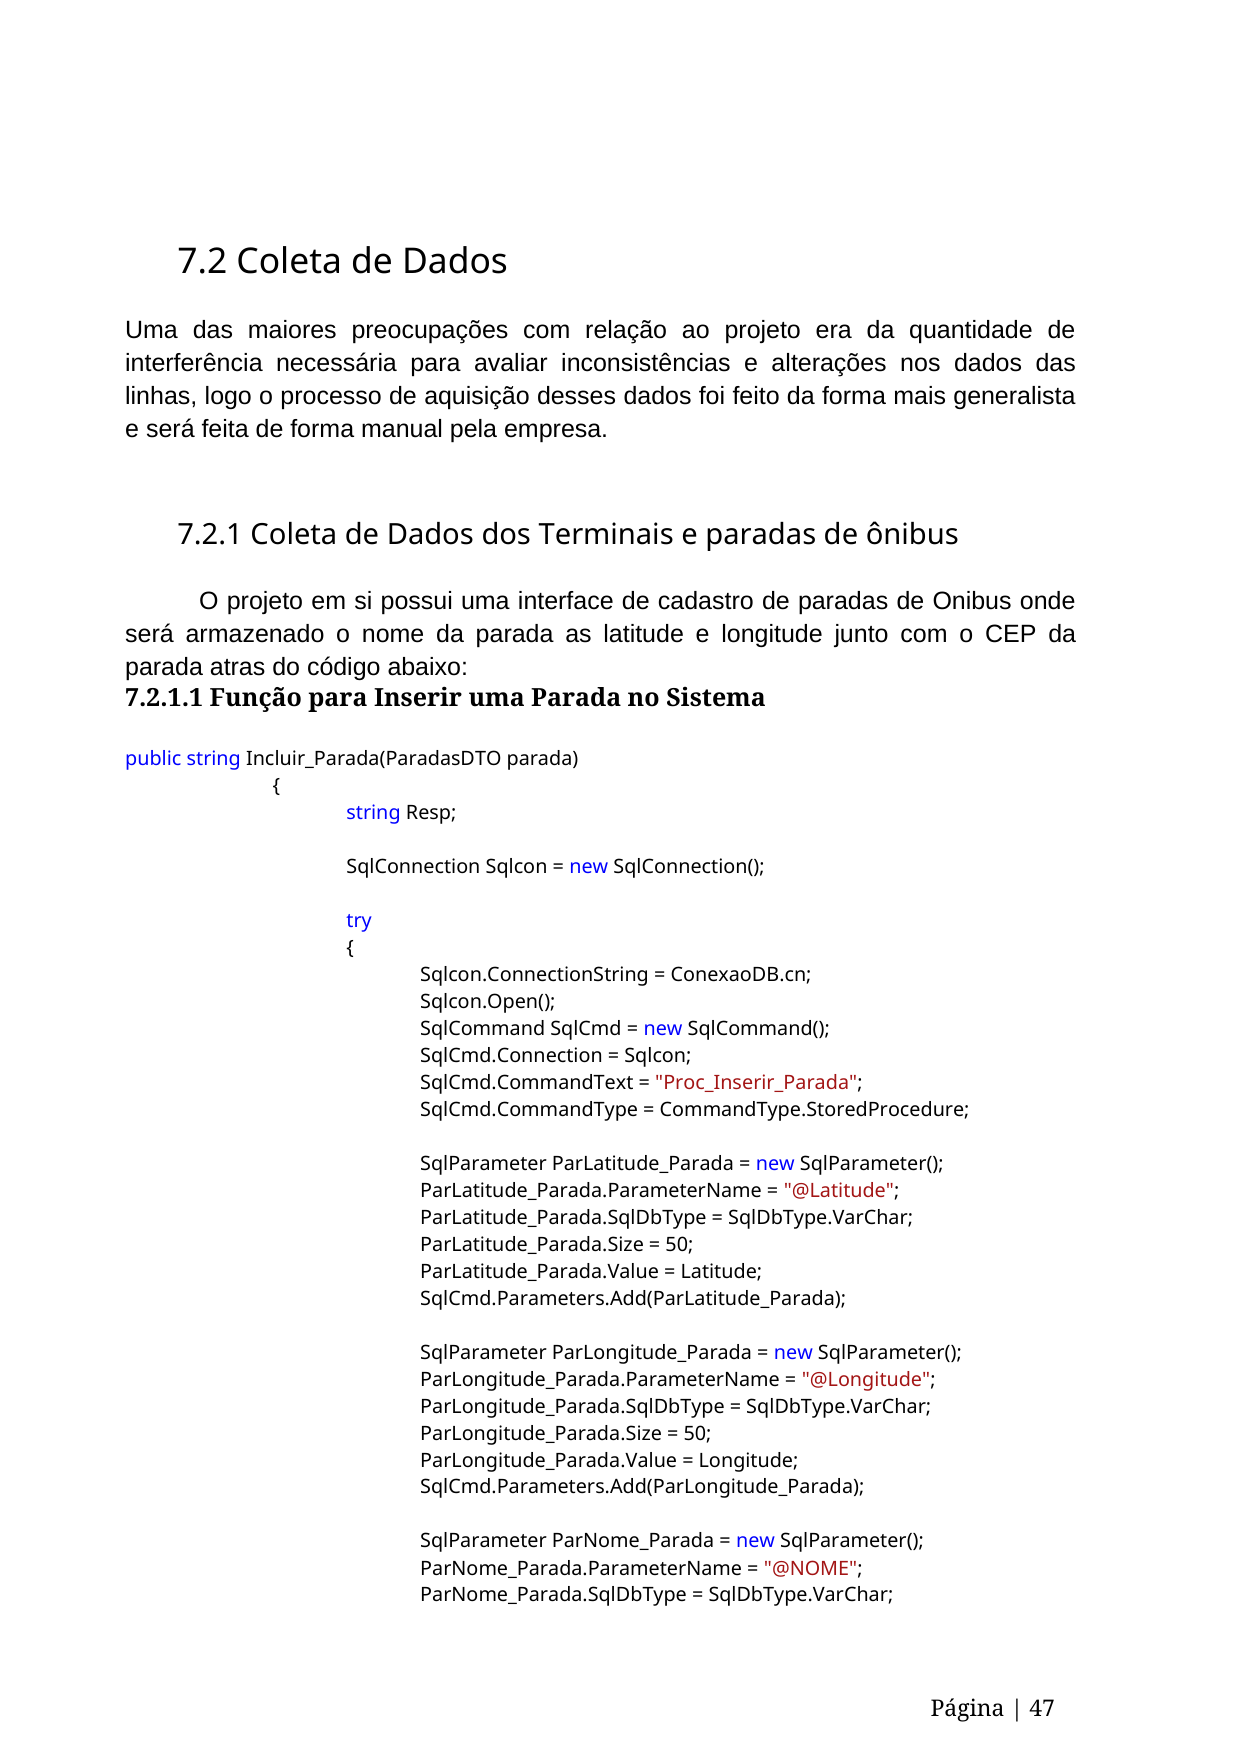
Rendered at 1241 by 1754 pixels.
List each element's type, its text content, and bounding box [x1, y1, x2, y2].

text Sqlcon.ConnectionString = ConexaoDB.cn; [125, 960, 1077, 987]
text ParLatitude_Parada.SqlDbType = SqlDbType.VarChar; [125, 1203, 1077, 1230]
subtitle 7.2 Coleta de Dados [177, 235, 1077, 284]
text SqlParameter ParLongitude_Parada = new SqlParameter(); [125, 1338, 1077, 1365]
text ParLongitude_Parada.ParameterName = "@Longitude"; [125, 1365, 1077, 1392]
subtitle 7.2.1.1 Função para Inserir uma Parada no Sistema [125, 685, 1077, 711]
text string Resp; [125, 798, 1077, 825]
text public string Incluir_Parada(ParadasDTO parada) [125, 744, 1077, 771]
text ParNome_Parada.ParameterName = "@NOME"; [125, 1554, 1077, 1581]
text SqlConnection Sqlcon = new SqlConnection(); [125, 852, 1077, 879]
text O projeto em si possui uma interface de cadastro de paradas de Onibus onde será armazenado o nome da parada as latitude e longitude junto com o CEP da parada atras do código abaixo: [125, 586, 1077, 681]
text ParLongitude_Parada.SqlDbType = SqlDbType.VarChar; [125, 1392, 1077, 1419]
subtitle 7.2.1 Coleta de Dados dos Terminais e paradas de ônibus [177, 513, 1077, 553]
text ParNome_Parada.SqlDbType = SqlDbType.VarChar; [125, 1581, 1077, 1608]
text { [125, 771, 1077, 798]
text ParLatitude_Parada.Value = Latitude; [125, 1257, 1077, 1284]
text ParLongitude_Parada.Size = 50; [125, 1419, 1077, 1446]
text SqlCmd.CommandType = CommandType.StoredProcedure; [125, 1095, 1077, 1122]
text Sqlcon.Open(); [125, 987, 1077, 1014]
text SqlCmd.CommandText = "Proc_Inserir_Parada"; [125, 1068, 1077, 1095]
text SqlCmd.Connection = Sqlcon; [125, 1041, 1077, 1068]
text SqlParameter ParLatitude_Parada = new SqlParameter(); [125, 1149, 1077, 1176]
text SqlCmd.Parameters.Add(ParLatitude_Parada); [125, 1284, 1077, 1311]
text { [125, 933, 1077, 960]
text Uma das maiores preocupações com relação ao projeto era da quantidade de interferência necessária para avaliar inconsistências e alterações nos dados das linhas, logo o processo de aquisição desses dados foi feito da forma mais generalista e será feita de forma manual pela empresa. [125, 315, 1077, 443]
text ParLatitude_Parada.Size = 50; [125, 1230, 1077, 1257]
text SqlCommand SqlCmd = new SqlCommand(); [125, 1014, 1077, 1041]
text SqlCmd.Parameters.Add(ParLongitude_Parada); [125, 1473, 1077, 1500]
text try [125, 906, 1077, 933]
text SqlParameter ParNome_Parada = new SqlParameter(); [125, 1527, 1077, 1554]
text ParLatitude_Parada.ParameterName = "@Latitude"; [125, 1176, 1077, 1203]
text ParLongitude_Parada.Value = Longitude; [125, 1446, 1077, 1473]
